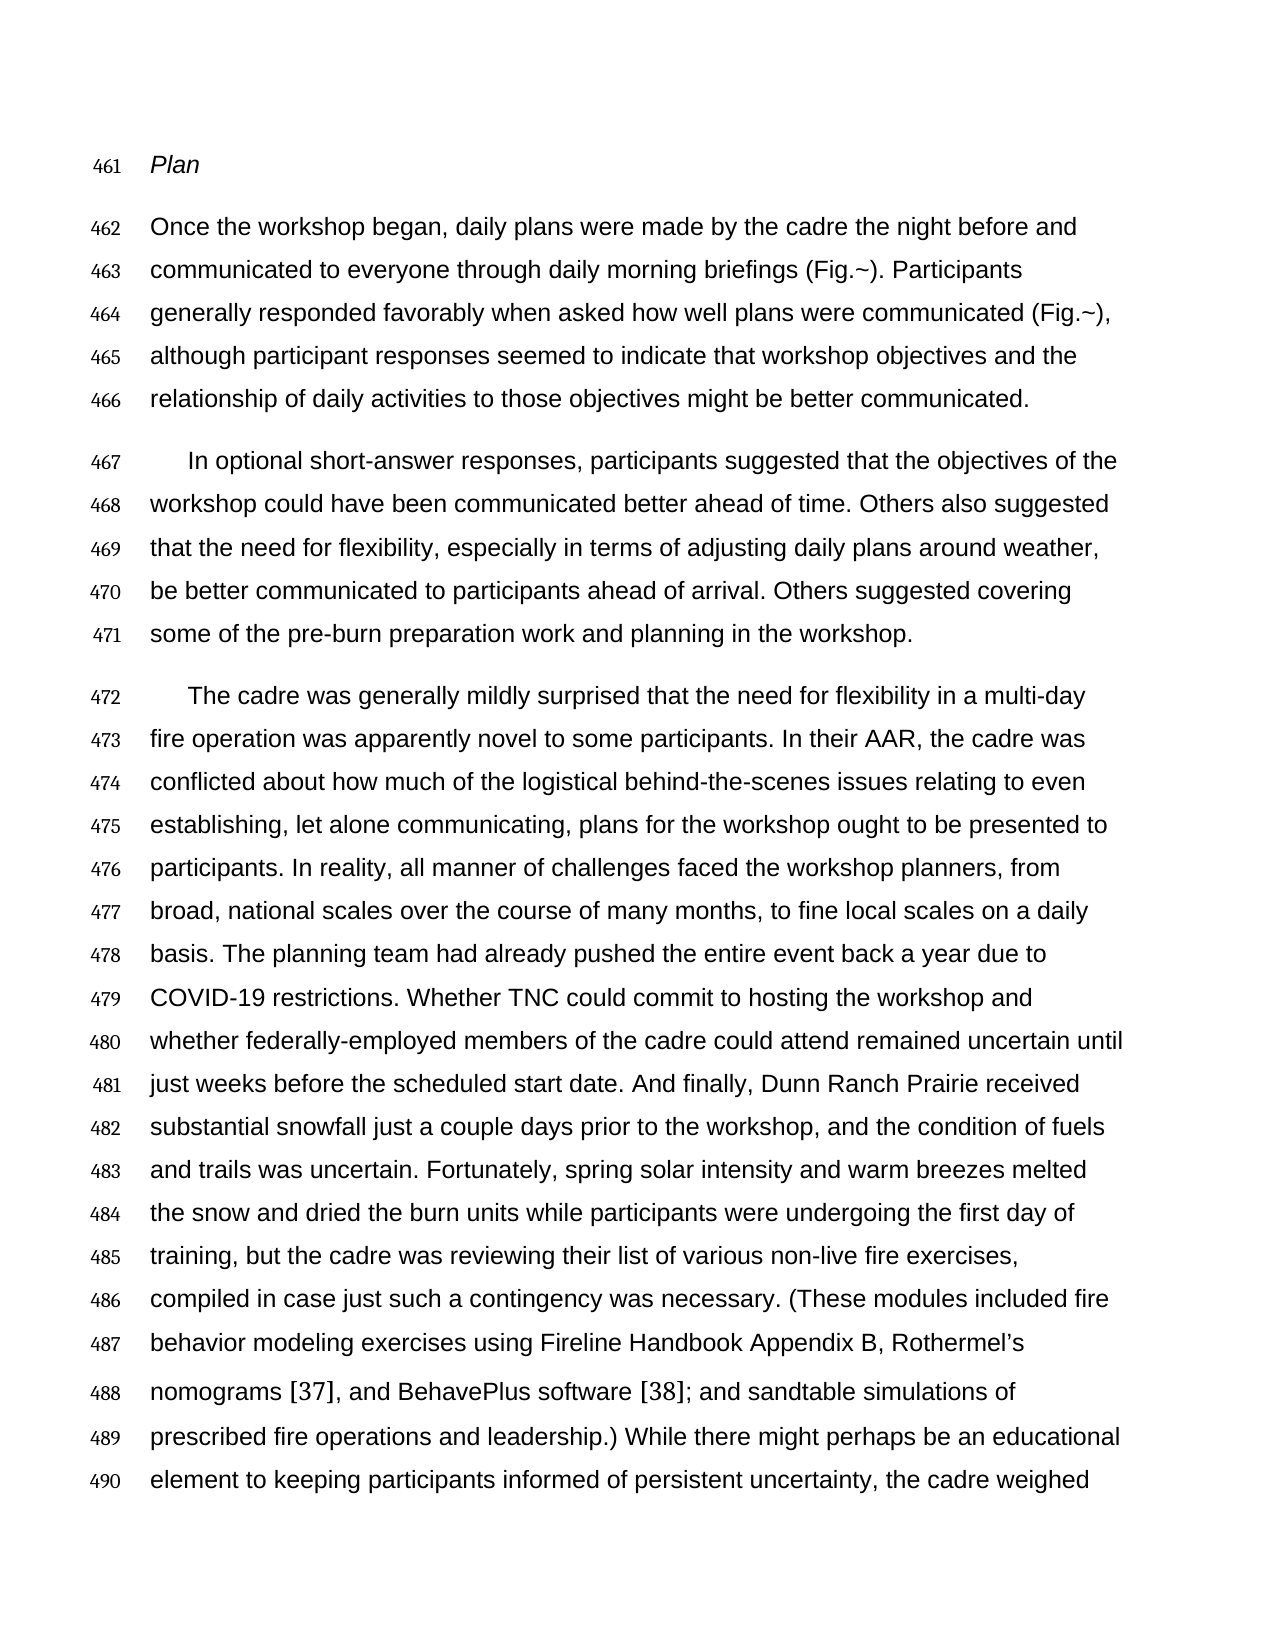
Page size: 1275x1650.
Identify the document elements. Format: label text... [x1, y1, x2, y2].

text Once the workshop began, daily plans were made by the cadre the night before and communicated to everyone through daily morning briefings (Fig.~). Participants generally responded favorably when asked how well plans were communicated (Fig.~), although participant responses seemed to indicate that workshop objectives and the relationship of daily activities to those objectives might be better communicated. [150, 212, 1125, 413]
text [150, 681, 1125, 1493]
text In optional short-answer responses, participants suggested that the objectives of the workshop could have been communicated better ahead of time. Others also suggested that the need for flexibility, especially in terms of adjusting daily plans around weather, be better communicated to participants ahead of arrival. Others suggested covering some of the pre-burn preparation work and planning in the workshop. [150, 446, 1125, 647]
subtitle Plan [150, 150, 1125, 179]
